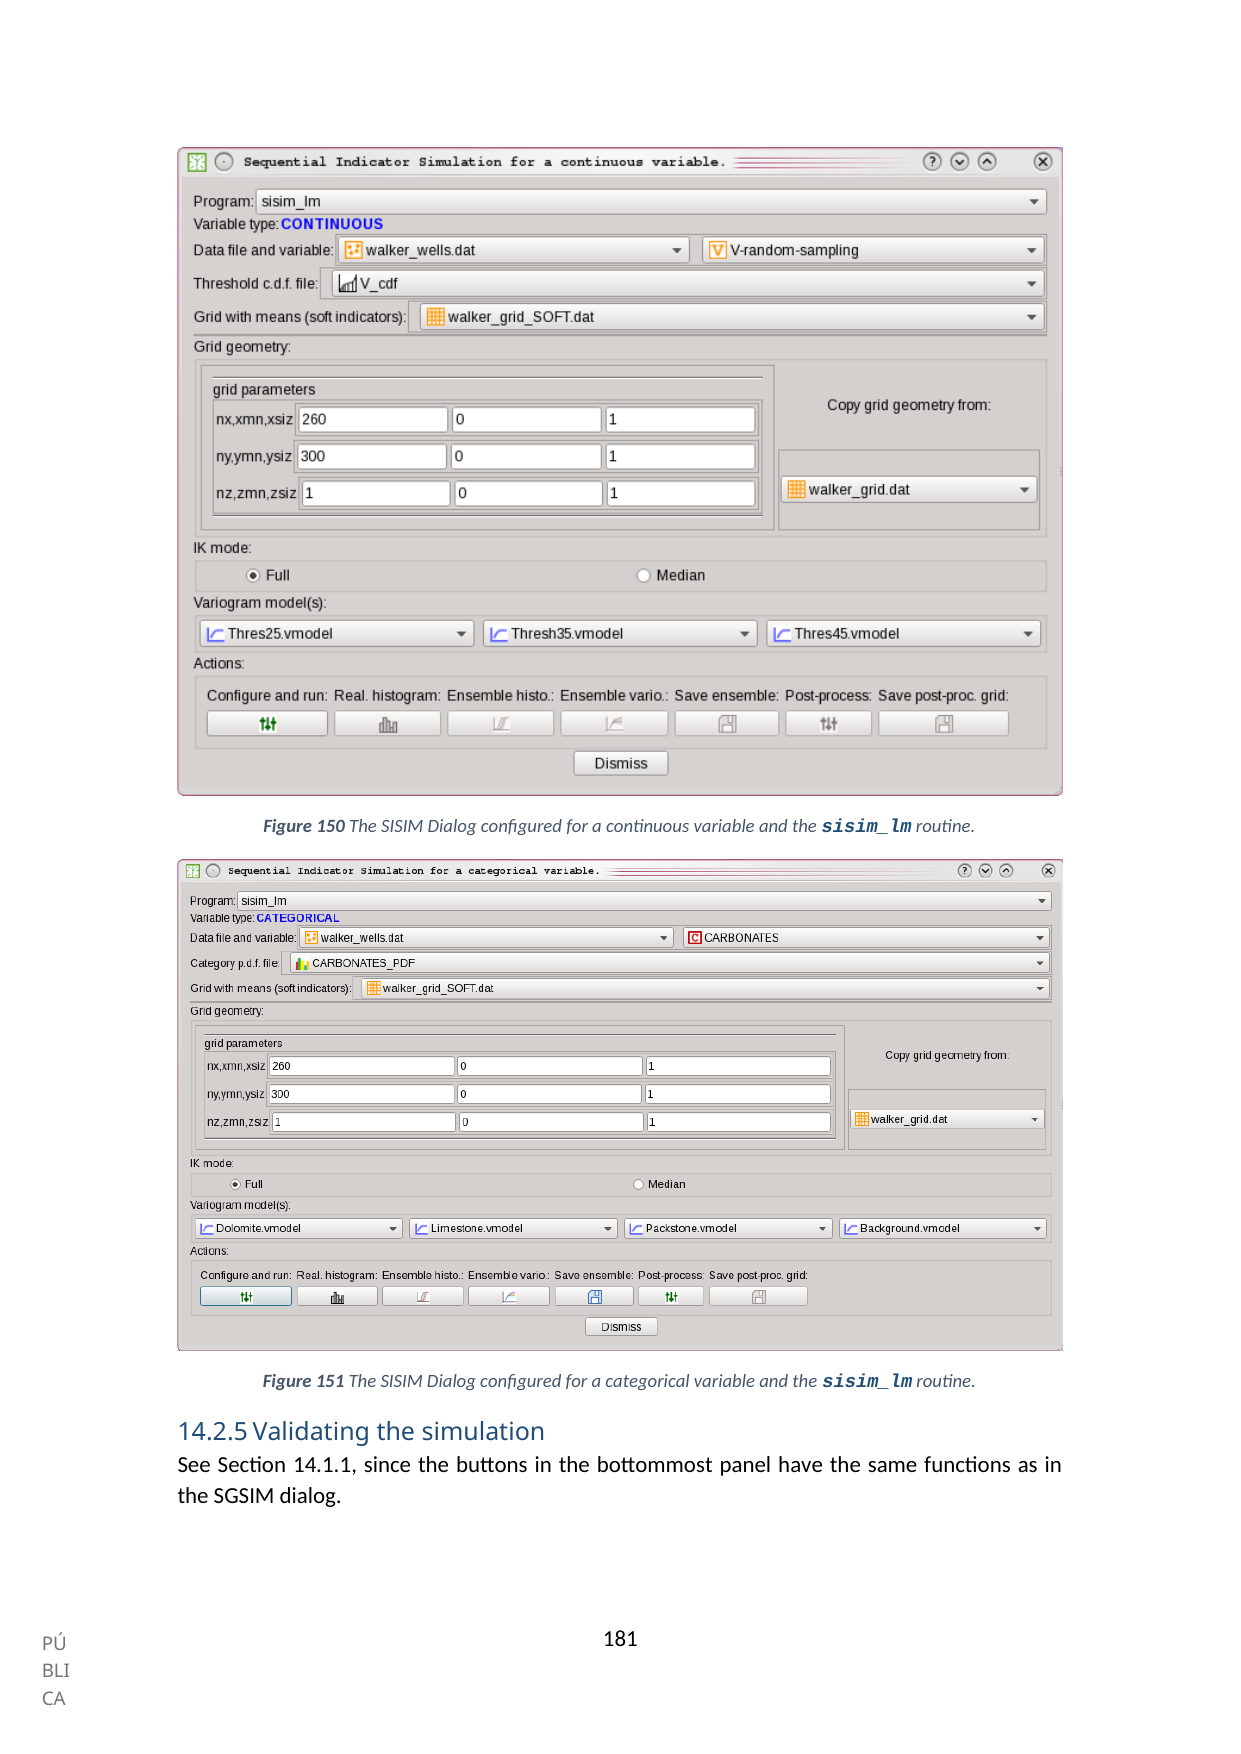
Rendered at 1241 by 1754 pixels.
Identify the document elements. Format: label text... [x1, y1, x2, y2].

text Figure 151 The SISIM Dialog configured for a categorical variable and the sisim_lm routine. [177, 1369, 1063, 1393]
text Figure 150 The SISIM Dialog configured for a continuous variable and the sisim_lm routine. [177, 814, 1063, 838]
text See Section 14.1.1, since the buttons in the bottommost panel have the same functions as in the SGSIM dialog. [177, 1451, 1063, 1509]
picture [177, 147, 1063, 796]
picture [177, 859, 1063, 1351]
subtitle Validating the simulation [177, 1414, 1063, 1448]
